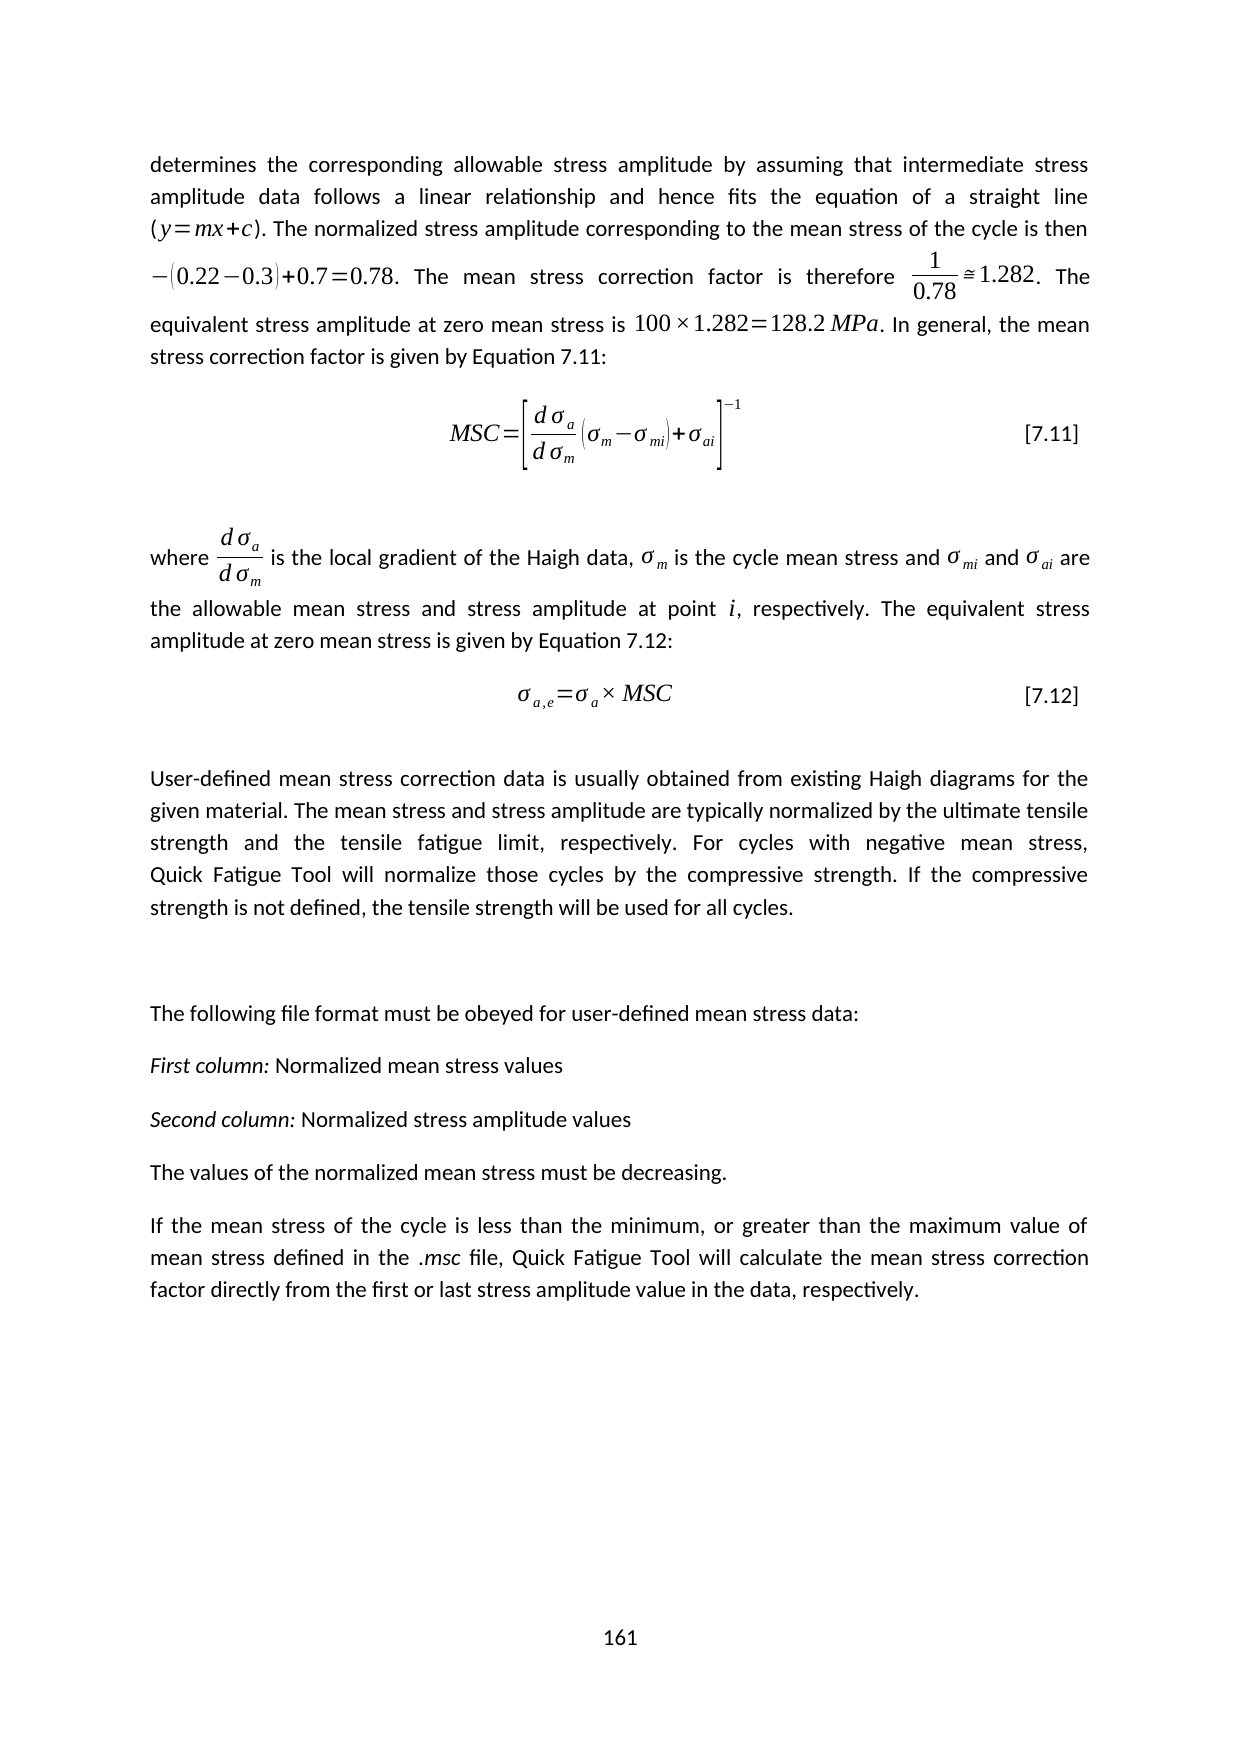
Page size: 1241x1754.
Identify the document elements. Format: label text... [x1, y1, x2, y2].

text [150, 150, 1090, 370]
text where is the local gradient of the Haigh data, is the cycle mean stress and and are the allowable mean stress and stress amplitude at point , respectively. The equivalent stress amplitude at zero mean stress is given by Equation 7.12: [150, 524, 1090, 654]
text If the mean stress of the cycle is less than the minimum, or greater than the maximum value of mean stress defined in the .msc file, Quick Fatigue Tool will calculate the mean stress correction factor directly from the first or last stress amplitude value in the data, respectively. [150, 1211, 1090, 1303]
text The following file format must be obeyed for user-defined mean stress data: [150, 999, 1090, 1027]
text First column: Normalized mean stress values [150, 1052, 1090, 1080]
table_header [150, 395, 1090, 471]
text User-defined mean stress correction data is usually obtained from existing Haigh diagrams for the given material. The mean stress and stress amplitude are typically normalized by the ultimate tensile strength and the tensile fatigue limit, respectively. For cycles with negative mean stress, Quick Fatigue Tool will normalize those cycles by the compressive strength. If the compressive strength is not defined, the tensile strength will be used for all cycles. [150, 764, 1090, 921]
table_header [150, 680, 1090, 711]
text The values of the normalized mean stress must be decreasing. [150, 1158, 1090, 1186]
text Second column: Normalized stress amplitude values [150, 1105, 1090, 1133]
